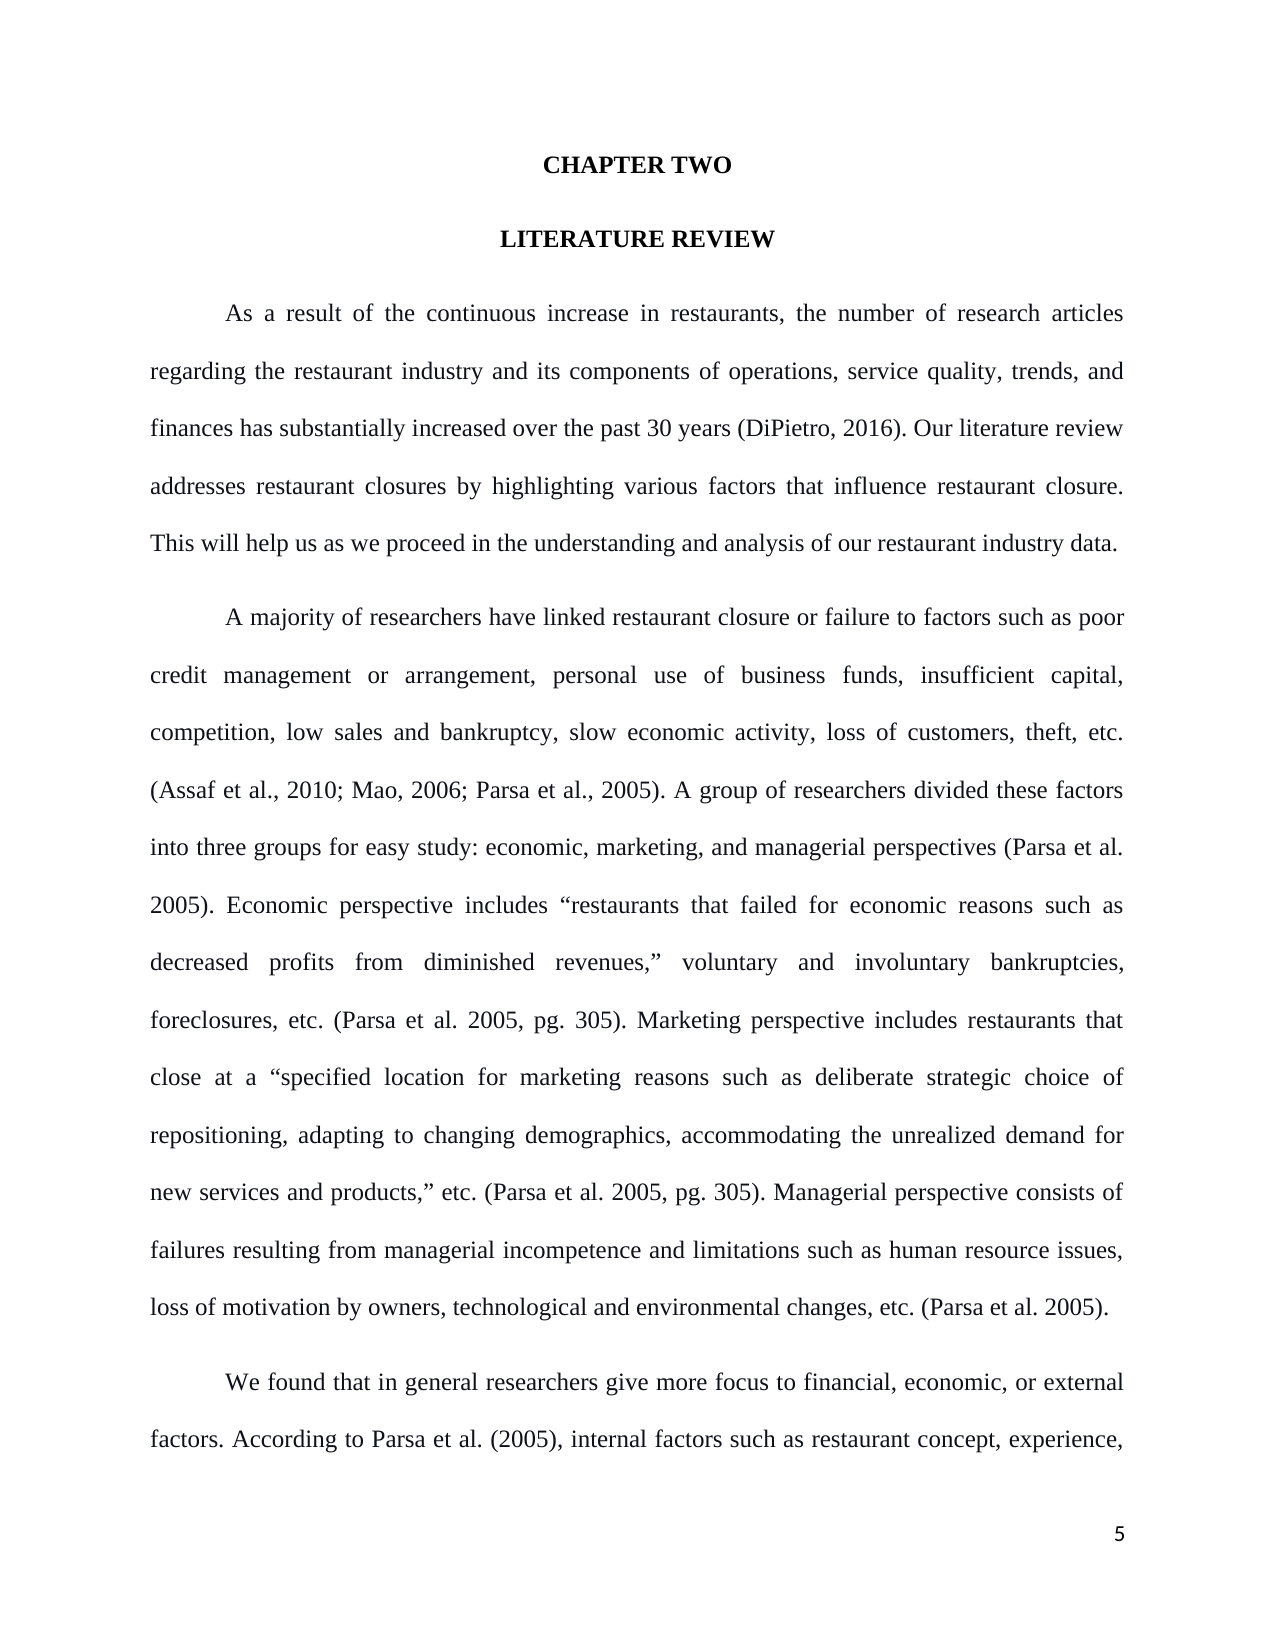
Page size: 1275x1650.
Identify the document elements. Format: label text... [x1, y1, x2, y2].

text A majority of researchers have linked restaurant closure or failure to factors such as poor credit management or arrangement, personal use of business funds, insufficient capital, competition, low sales and bankruptcy, slow economic activity, loss of customers, theft, etc. (Assaf et al., 2010; Mao, 2006; Parsa et al., 2005). A group of researchers divided these factors into three groups for easy study: economic, marketing, and managerial perspectives (Parsa et al. 2005). Economic perspective includes “restaurants that failed for economic reasons such as decreased profits from diminished revenues,” voluntary and involuntary bankruptcies, foreclosures, etc. (Parsa et al. 2005, pg. 305). Marketing perspective includes restaurants that close at a “specified location for marketing reasons such as deliberate strategic choice of repositioning, adapting to changing demographics, accommodating the unrealized demand for new services and products,” etc. (Parsa et al. 2005, pg. 305). Managerial perspective consists of failures resulting from managerial incompetence and limitations such as human resource issues, loss of motivation by owners, technological and environmental changes, etc. (Parsa et al. 2005). [150, 602, 1125, 1321]
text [150, 1367, 1125, 1453]
text As a result of the continuous increase in restaurants, the number of research articles regarding the restaurant industry and its components of operations, service quality, trends, and finances has substantially increased over the past 30 years (DiPietro, 2016). Our literature review addresses restaurant closures by highlighting various factors that influence restaurant closure. This will help us as we proceed in the understanding and analysis of our restaurant industry data. [150, 298, 1125, 557]
text CHAPTER TWO [150, 150, 1125, 179]
text LITERATURE REVIEW [150, 224, 1125, 253]
